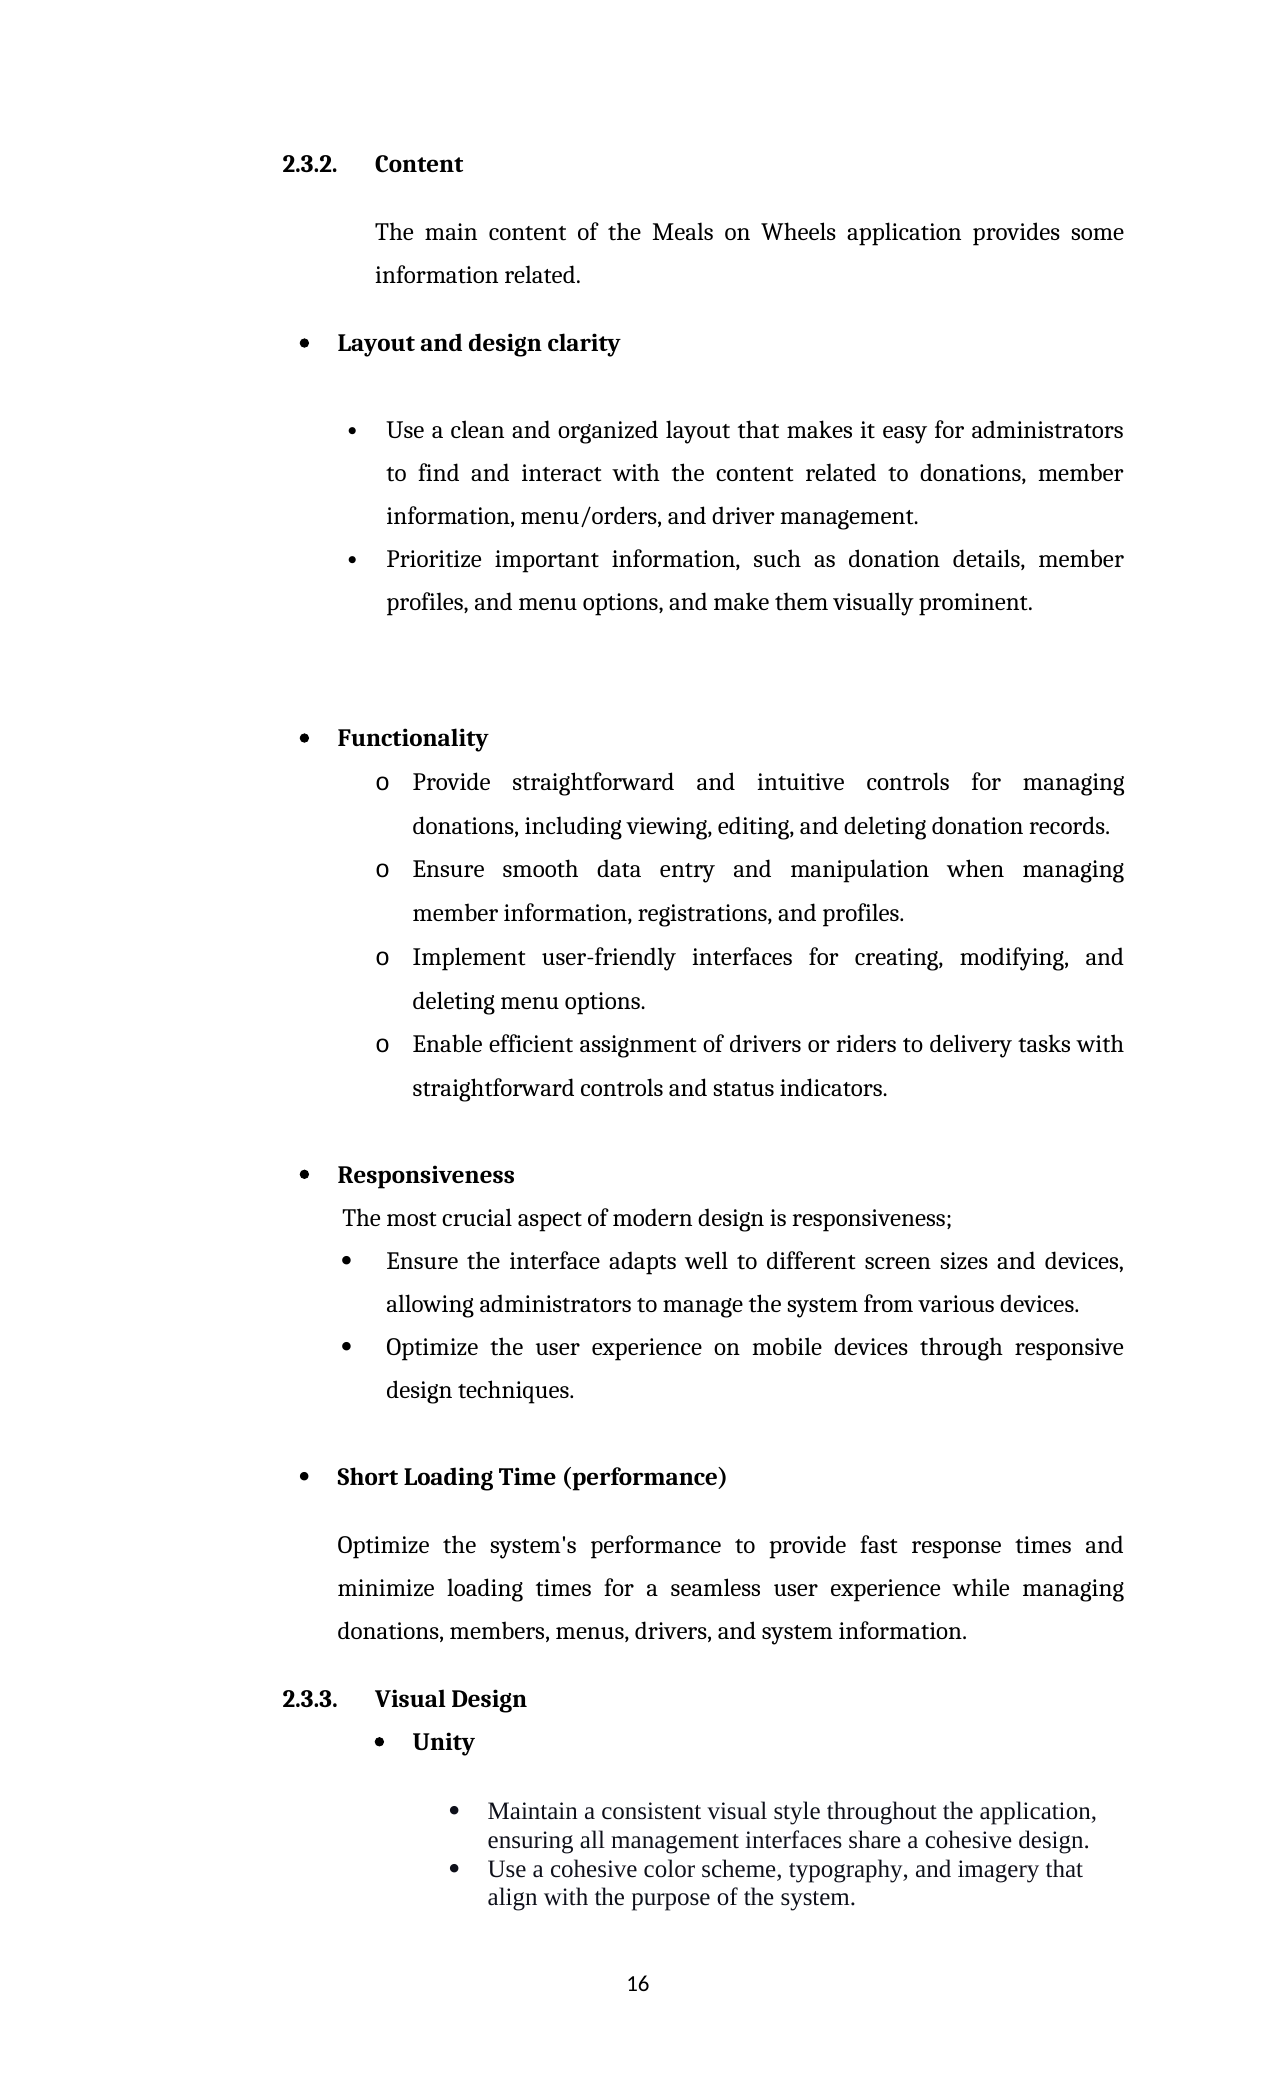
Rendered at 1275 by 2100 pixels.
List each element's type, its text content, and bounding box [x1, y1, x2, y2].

list Content [337, 150, 1125, 179]
list Provide straightforward and intuitive controls for managing donations, including viewing, editing, and deleting donation records. [375, 767, 1125, 841]
list Visual Design [337, 1685, 1125, 1714]
list Enable efficient assignment of drivers or riders to delivery tasks with straightforward controls and status indicators. [375, 1030, 1125, 1103]
list Unity [375, 1728, 1125, 1757]
list Use a clean and organized layout that makes it easy for administrators to find and interact with the content related to donations, member information, menu/orders, and driver management. [349, 416, 1125, 531]
list Ensure smooth data entry and manipulation when managing member information, registrations, and profiles. [375, 855, 1125, 928]
list Optimize the user experience on mobile devices through responsive design techniques. [342, 1333, 1125, 1405]
list Ensure the interface adapts well to different screen sizes and devices, allowing administrators to manage the system from various devices. [342, 1247, 1125, 1319]
list Functionality [300, 724, 1125, 753]
list Layout and design clarity [300, 329, 1125, 358]
list Use a cohesive color scheme, typography, and imagery that align with the purpose of the system. [450, 1854, 1125, 1911]
list Short Loading Time (performance) [300, 1462, 1125, 1491]
list Prioritize important information, such as donation details, member profiles, and menu options, and make them visually prominent. [349, 545, 1125, 617]
text Optimize the system's performance to provide fast response times and minimize loading times for a seamless user experience while managing donations, members, menus, drivers, and system information. [337, 1531, 1125, 1646]
list Responsiveness [300, 1161, 1125, 1189]
list Maintain a consistent visual style throughout the application, ensuring all management interfaces share a cohesive design. [450, 1796, 1125, 1854]
list The most crucial aspect of modern design is responsiveness; [342, 1204, 1125, 1232]
list Implement user-friendly interfaces for creating, modifying, and deleting menu options. [375, 942, 1125, 1016]
text The main content of the Meals on Wheels application provides some information related. [375, 218, 1125, 290]
